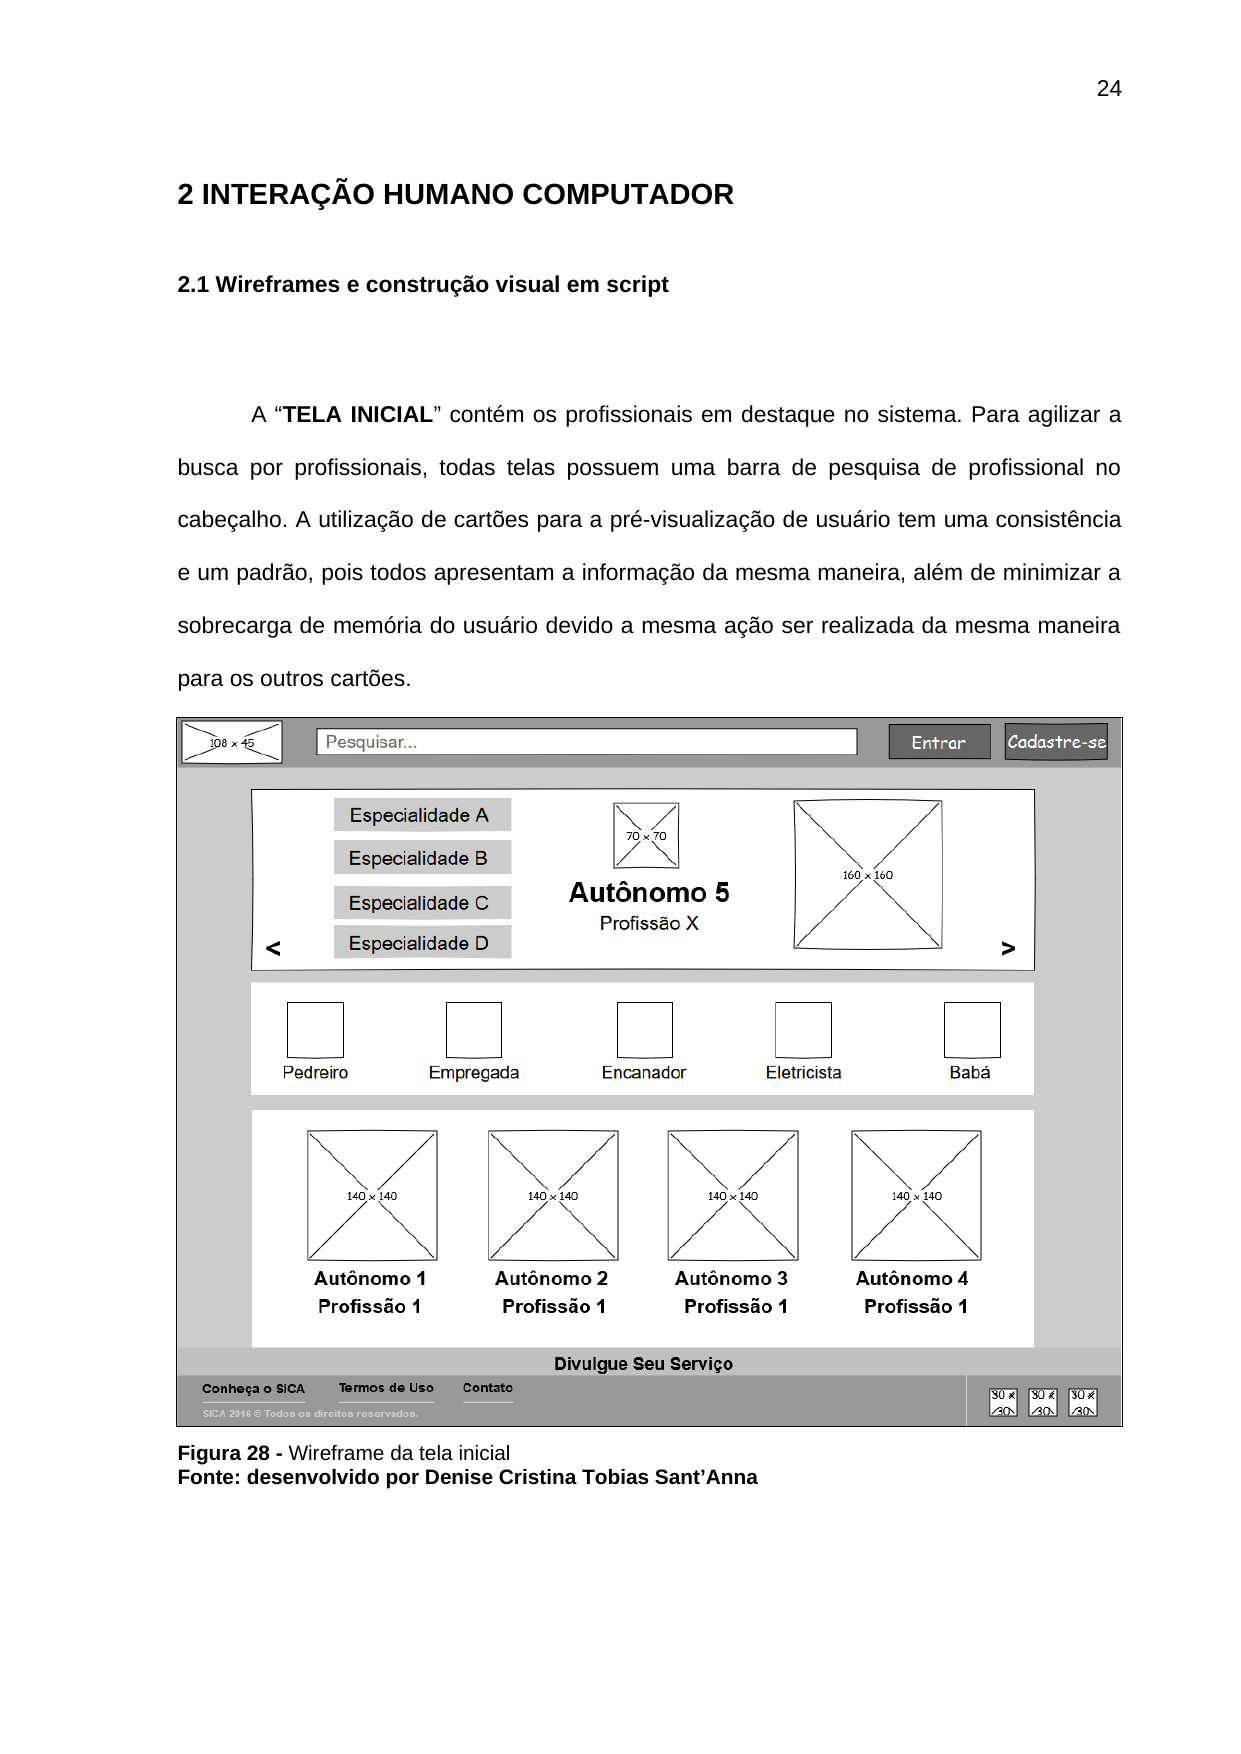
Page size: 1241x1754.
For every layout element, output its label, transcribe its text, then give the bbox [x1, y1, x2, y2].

text A “TELA INICIAL” contém os profissionais em destaque no sistema. Para agilizar a busca por profissionais, todas telas possuem uma barra de pesquisa de profissional no cabeçalho. A utilização de cartões para a pré-visualização de usuário tem uma consistência e um padrão, pois todos apresentam a informação da mesma maneira, além de minimizar a sobrecarga de memória do usuário devido a mesma ação ser realizada da mesma maneira para os outros cartões. [177, 401, 1122, 691]
list Wireframes e construção visual em script [177, 271, 1122, 297]
picture [177, 718, 1122, 1426]
text Fonte: desenvolvido por Denise Cristina Tobias Sant’Anna [177, 1464, 1122, 1488]
list INTERAÇÃO HUMANO COMPUTADOR [177, 177, 1122, 211]
